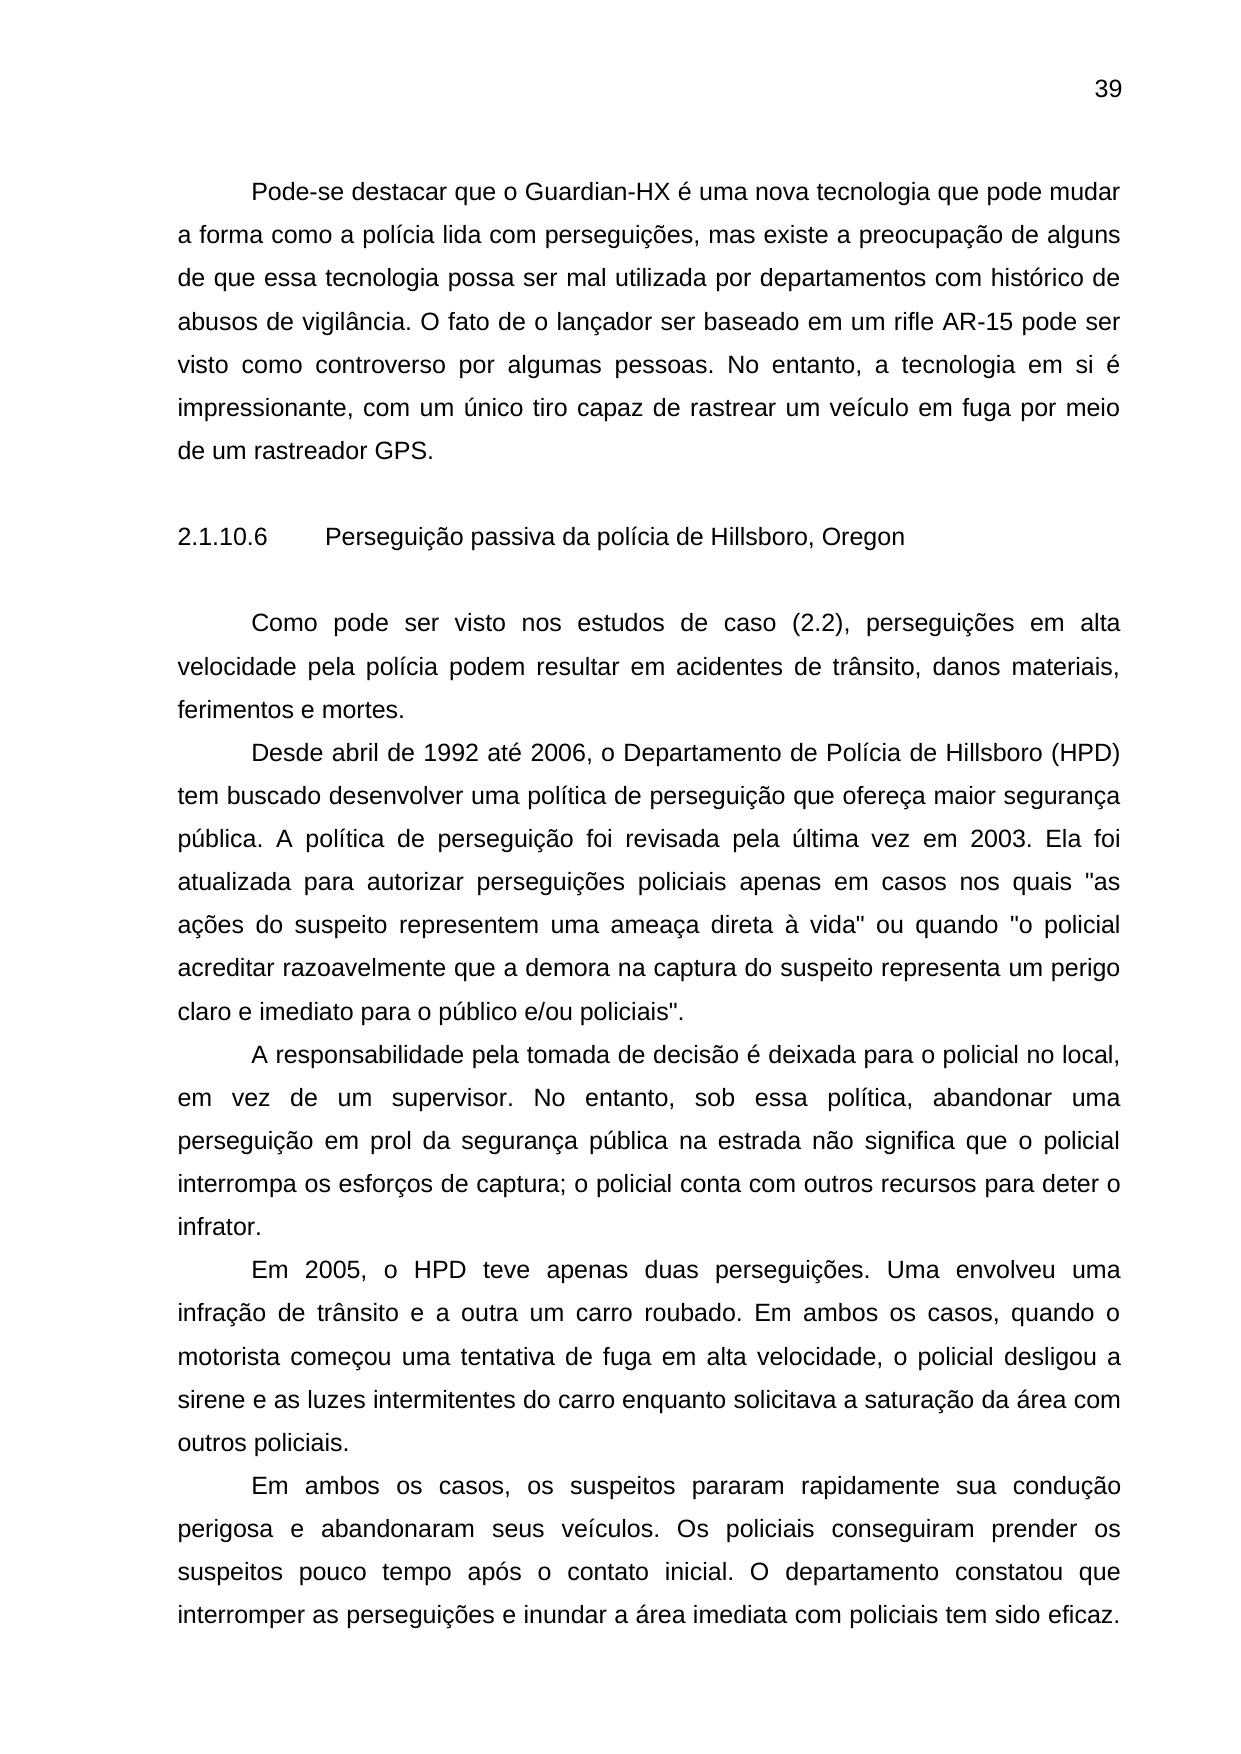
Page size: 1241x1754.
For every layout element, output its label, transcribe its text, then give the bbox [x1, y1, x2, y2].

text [177, 1471, 1122, 1629]
text Em 2005, o HPD teve apenas duas perseguições. Uma envolveu uma infração de trânsito e a outra um carro roubado. Em ambos os casos, quando o motorista começou uma tentativa de fuga em alta velocidade, o policial desligou a sirene e as luzes intermitentes do carro enquanto solicitava a saturação da área com outros policiais. [177, 1255, 1122, 1457]
text Pode-se destacar que o Guardian-HX é uma nova tecnologia que pode mudar a forma como a polícia lida com perseguições, mas existe a preocupação de alguns de que essa tecnologia possa ser mal utilizada por departamentos com histórico de abusos de vigilância. O fato de o lançador ser baseado em um rifle AR-15 pode ser visto como controverso por algumas pessoas. No entanto, a tecnologia em si é impressionante, com um único tiro capaz de rastrear um veículo em fuga por meio de um rastreador GPS. [177, 177, 1122, 465]
text Desde abril de 1992 até 2006, o Departamento de Polícia de Hillsboro (HPD) tem buscado desenvolver uma política de perseguição que ofereça maior segurança pública. A política de perseguição foi revisada pela última vez em 2003. Ela foi atualizada para autorizar perseguições policiais apenas em casos nos quais "as ações do suspeito representem uma ameaça direta à vida" ou quando "o policial acreditar razoavelmente que a demora na captura do suspeito representa um perigo claro e imediato para o público e/ou policiais". [177, 738, 1122, 1025]
text A responsabilidade pela tomada de decisão é deixada para o policial no local, em vez de um supervisor. No entanto, sob essa política, abandonar uma perseguição em prol da segurança pública na estrada não significa que o policial interrompa os esforços de captura; o policial conta com outros recursos para deter o infrator. [177, 1040, 1122, 1241]
text Como pode ser visto nos estudos de caso (2.2), perseguições em alta velocidade pela polícia podem resultar em acidentes de trânsito, danos materiais, ferimentos e mortes. [177, 608, 1122, 723]
subtitle Perseguição passiva da polícia de Hillsboro, Oregon [177, 522, 1122, 551]
